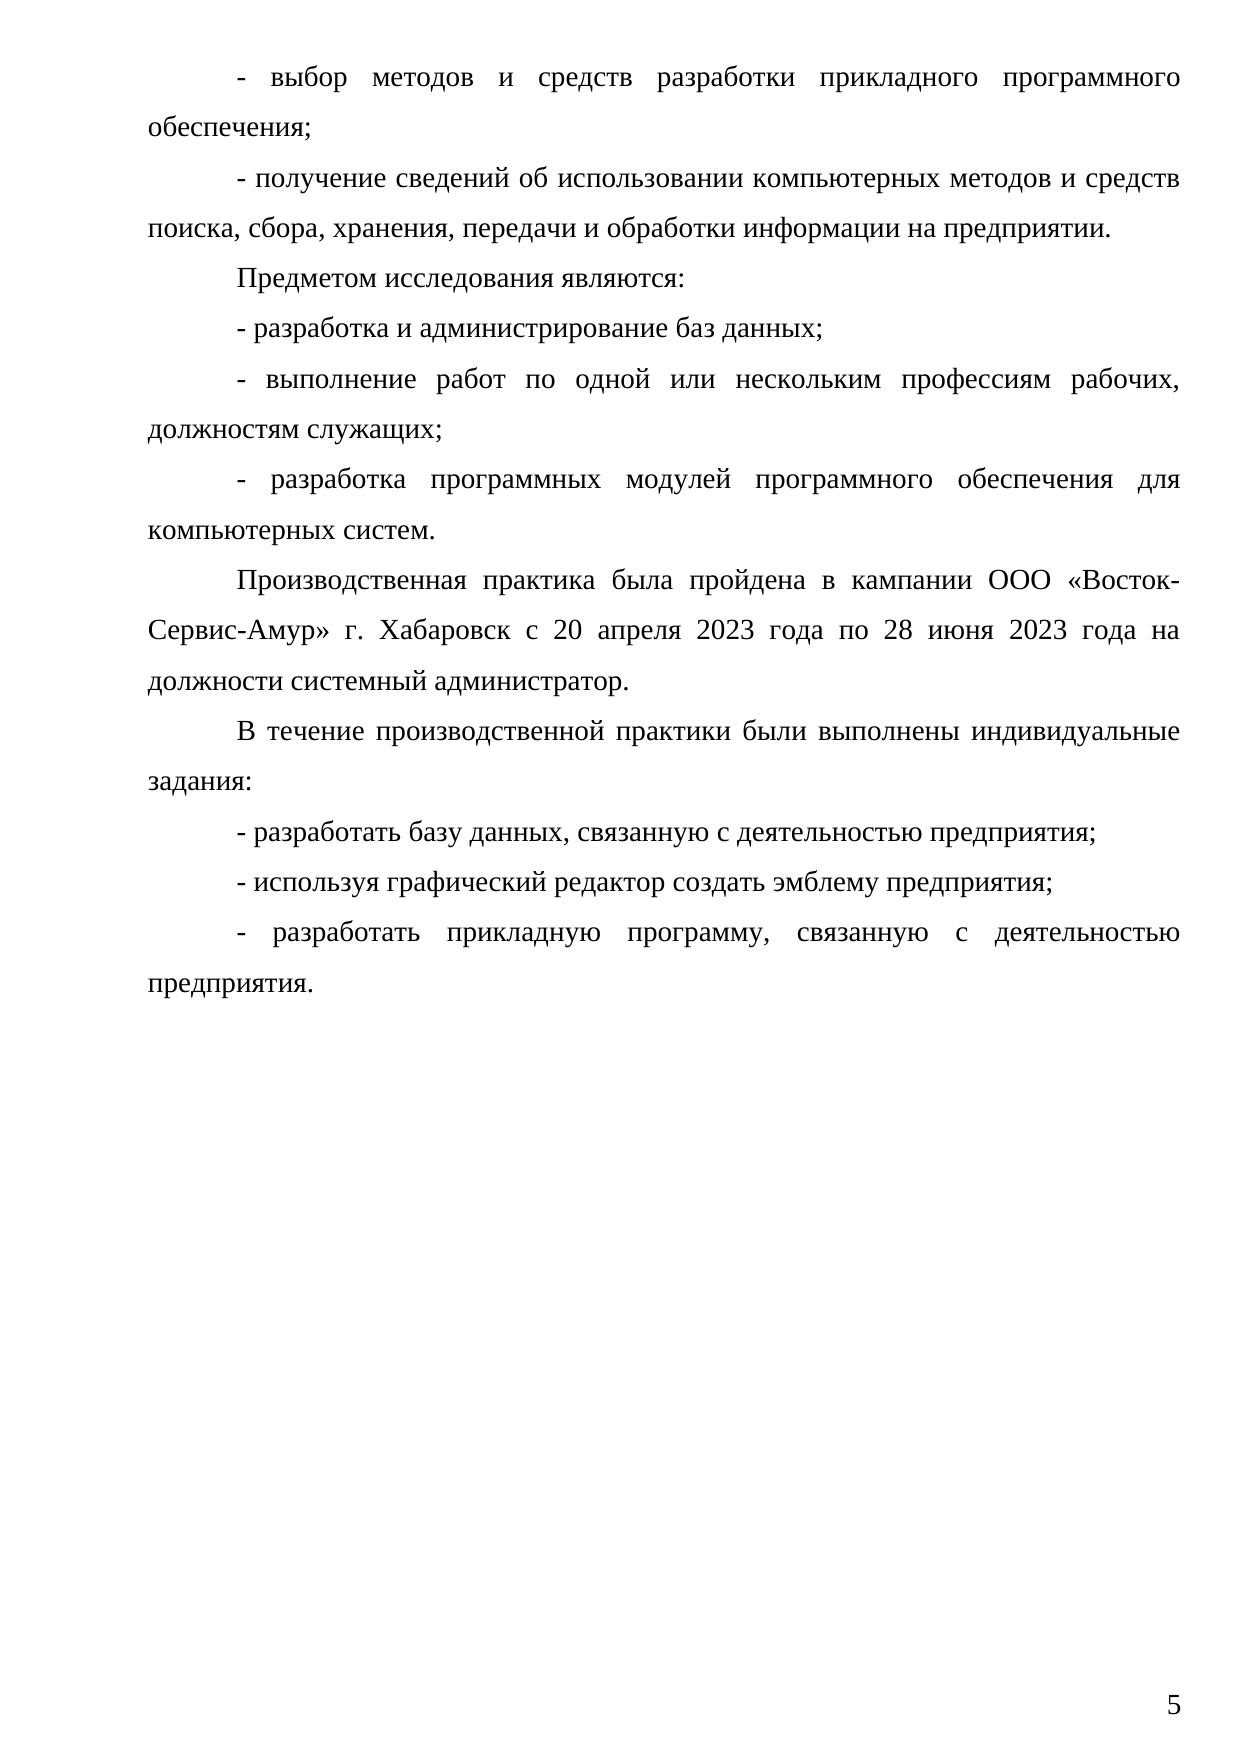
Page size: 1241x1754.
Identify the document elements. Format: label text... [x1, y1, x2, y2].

text Предметом исследования являются: [148, 260, 1181, 294]
text - разработка и администрирование баз данных; [148, 311, 1181, 344]
text - разработка программных модулей программного обеспечения для компьютерных систем. [148, 462, 1181, 545]
text - используя графический редактор создать эмблему предприятия; [148, 864, 1181, 898]
text - выбор методов и средств разработки прикладного программного обеспечения; [148, 59, 1181, 143]
text - получение сведений об использовании компьютерных методов и средств поиска, сбора, хранения, передачи и обработки информации на предприятии. [148, 160, 1181, 243]
text - выполнение работ по одной или нескольким профессиям рабочих, должностям служащих; [148, 361, 1181, 445]
text - разработать прикладную программу, связанную с деятельностью предприятия. [148, 914, 1181, 998]
text - разработать базу данных, связанную с деятельностью предприятия; [148, 814, 1181, 847]
text Производственная практика была пройдена в кампании ООО «Восток-Сервис-Амур» г. Хабаровск с 20 апреля 2023 года по 28 июня 2023 года на должности системный администратор. [148, 562, 1181, 696]
text В течение производственной практики были выполнены индивидуальные задания: [148, 713, 1181, 797]
